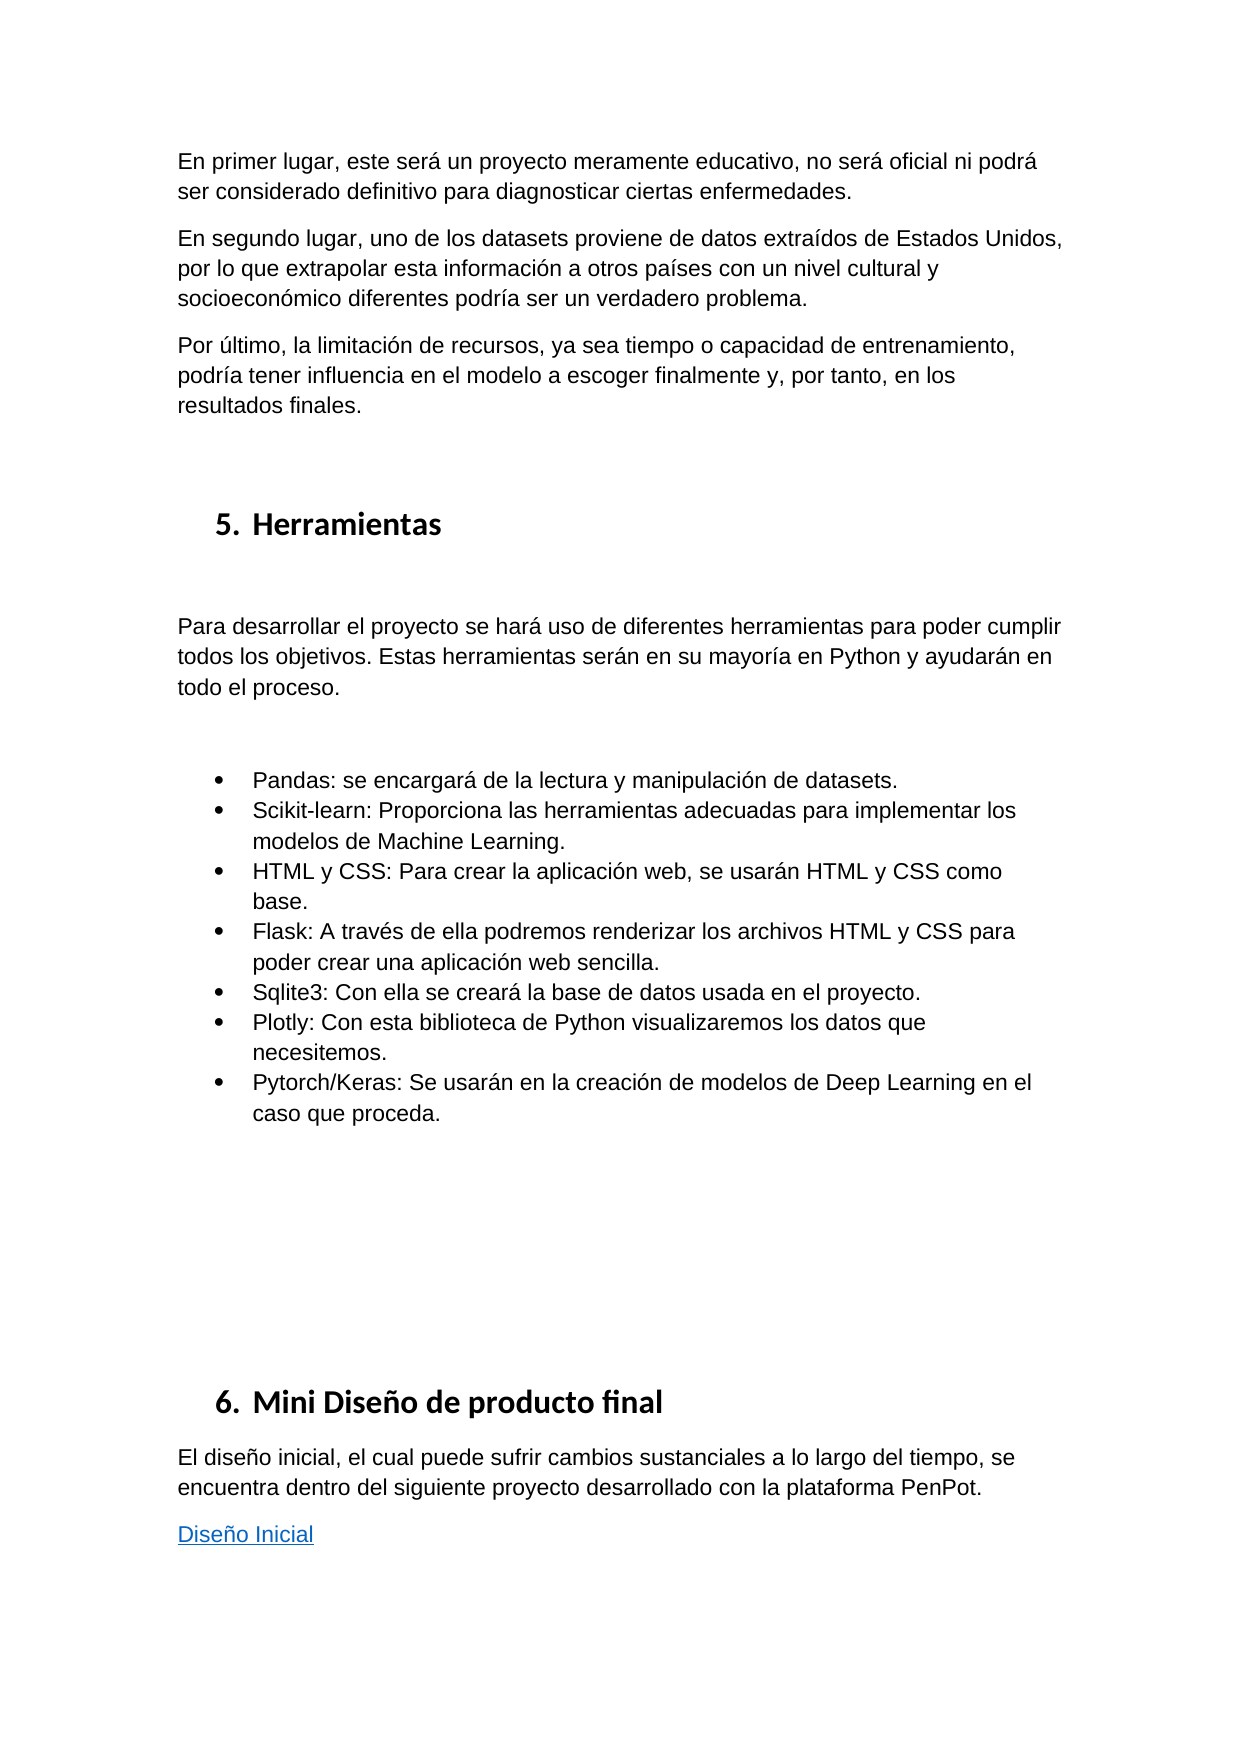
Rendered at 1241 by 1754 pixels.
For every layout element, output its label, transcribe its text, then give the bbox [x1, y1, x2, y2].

list Scikit-learn: Proporciona las herramientas adecuadas para implementar los modelos de Machine Learning. [215, 797, 1063, 854]
text Diseño Inicial [177, 1521, 1063, 1548]
text Por último, la limitación de recursos, ya sea tiempo o capacidad de entrenamiento, podría tener influencia en el modelo a escoger finalmente y, por tanto, en los resultados finales. [177, 332, 1063, 419]
list Herramientas [215, 503, 1063, 543]
list Flask: A través de ella podremos renderizar los archivos HTML y CSS para poder crear una aplicación web sencilla. [215, 918, 1063, 975]
list HTML y CSS: Para crear la aplicación web, se usarán HTML y CSS como base. [215, 858, 1063, 914]
list Sqlite3: Con ella se creará la base de datos usada en el proyecto. [215, 979, 1063, 1005]
list Plotly: Con esta biblioteca de Python visualizaremos los datos que necesitemos. [215, 1009, 1063, 1065]
list Pytorch/Keras: Se usarán en la creación de modelos de Deep Learning en el caso que proceda. [215, 1069, 1063, 1126]
list Pandas: se encargará de la lectura y manipulación de datasets. [215, 767, 1063, 793]
list Mini Diseño de producto final [215, 1381, 1063, 1421]
text Para desarrollar el proyecto se hará uso de diferentes herramientas para poder cumplir todos los objetivos. Estas herramientas serán en su mayoría en Python y ayudarán en todo el proceso. [177, 613, 1063, 700]
text En segundo lugar, uno de los datasets proviene de datos extraídos de Estados Unidos, por lo que extrapolar esta información a otros países con un nivel cultural y socioeconómico diferentes podría ser un verdadero problema. [177, 225, 1063, 311]
text El diseño inicial, el cual puede sufrir cambios sustanciales a lo largo del tiempo, se encuentra dentro del siguiente proyecto desarrollado con la plataforma PenPot. [177, 1444, 1063, 1501]
text En primer lugar, este será un proyecto meramente educativo, no será oficial ni podrá ser considerado definitivo para diagnosticar ciertas enfermedades. [177, 148, 1063, 204]
